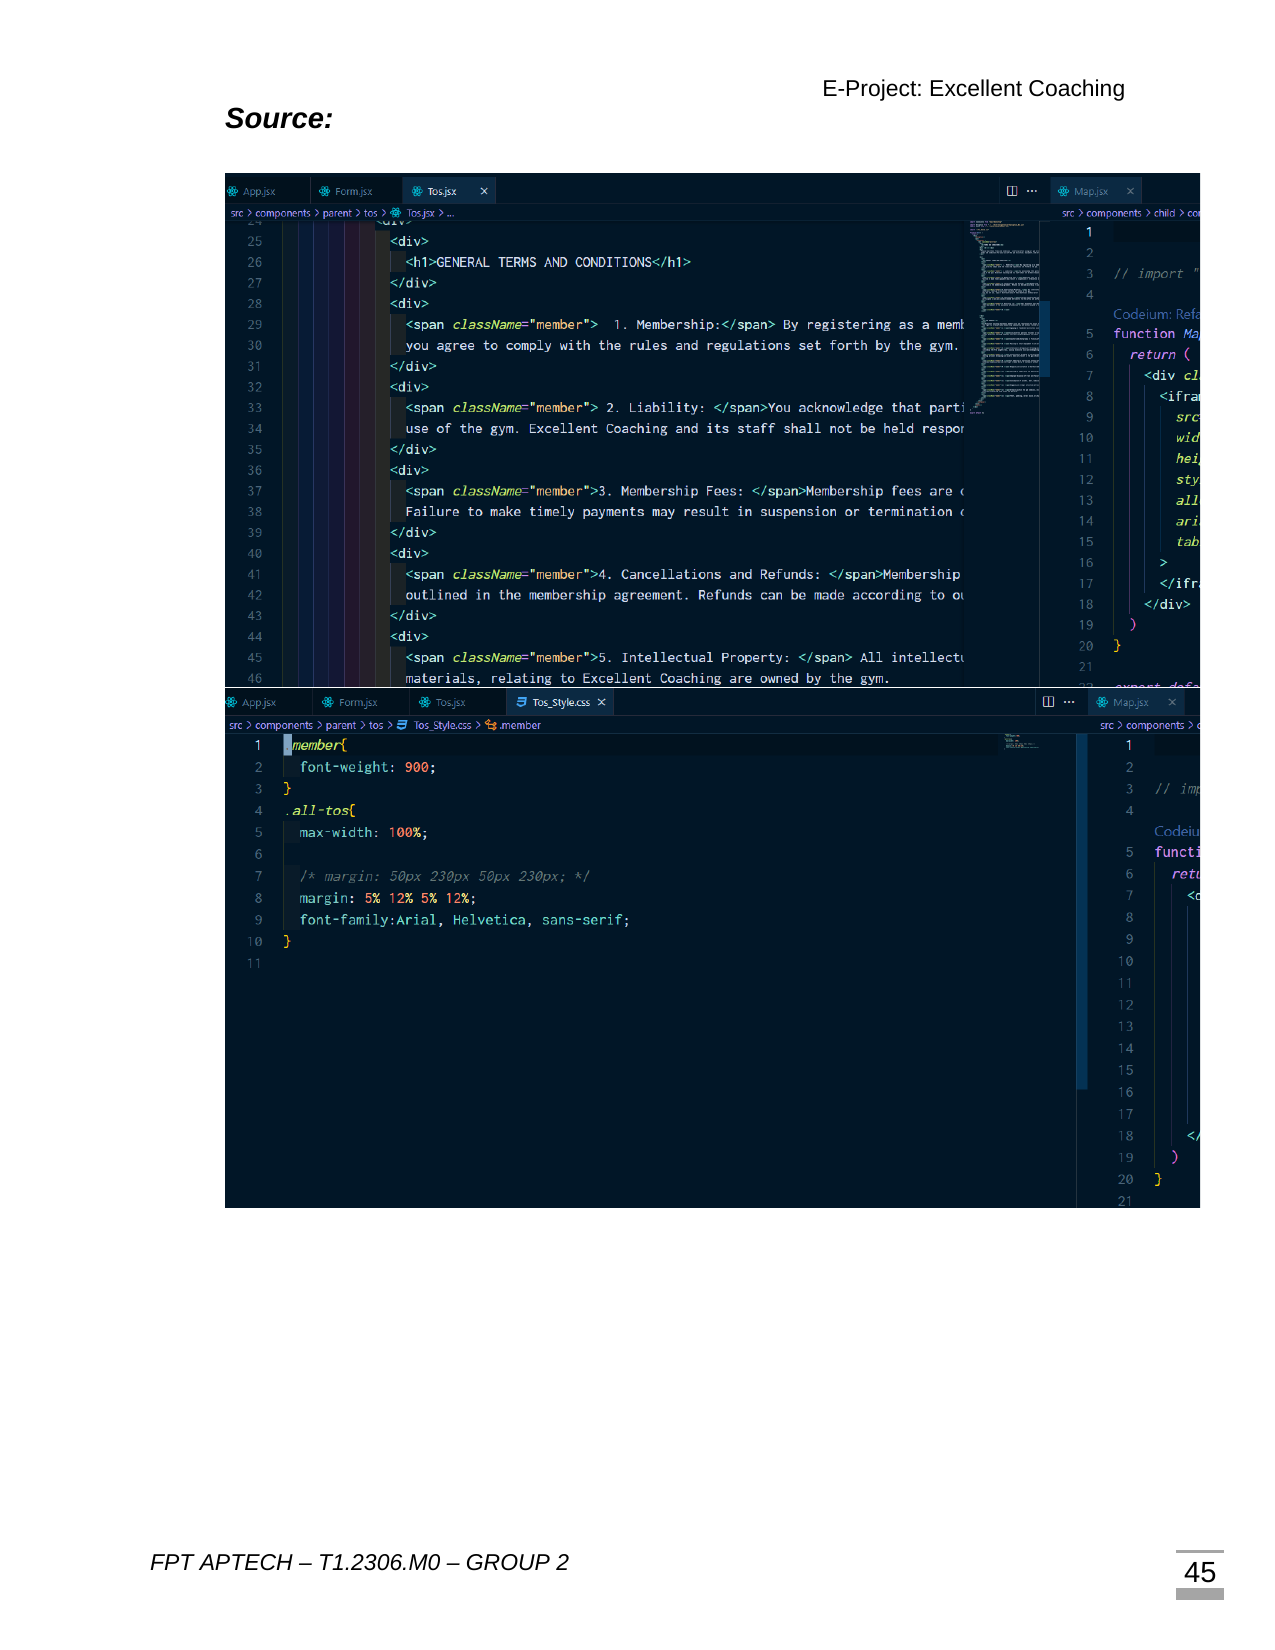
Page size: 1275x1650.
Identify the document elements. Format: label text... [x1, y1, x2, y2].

picture [225, 688, 1200, 1208]
picture [225, 173, 1200, 687]
list Source: [225, 101, 1125, 135]
